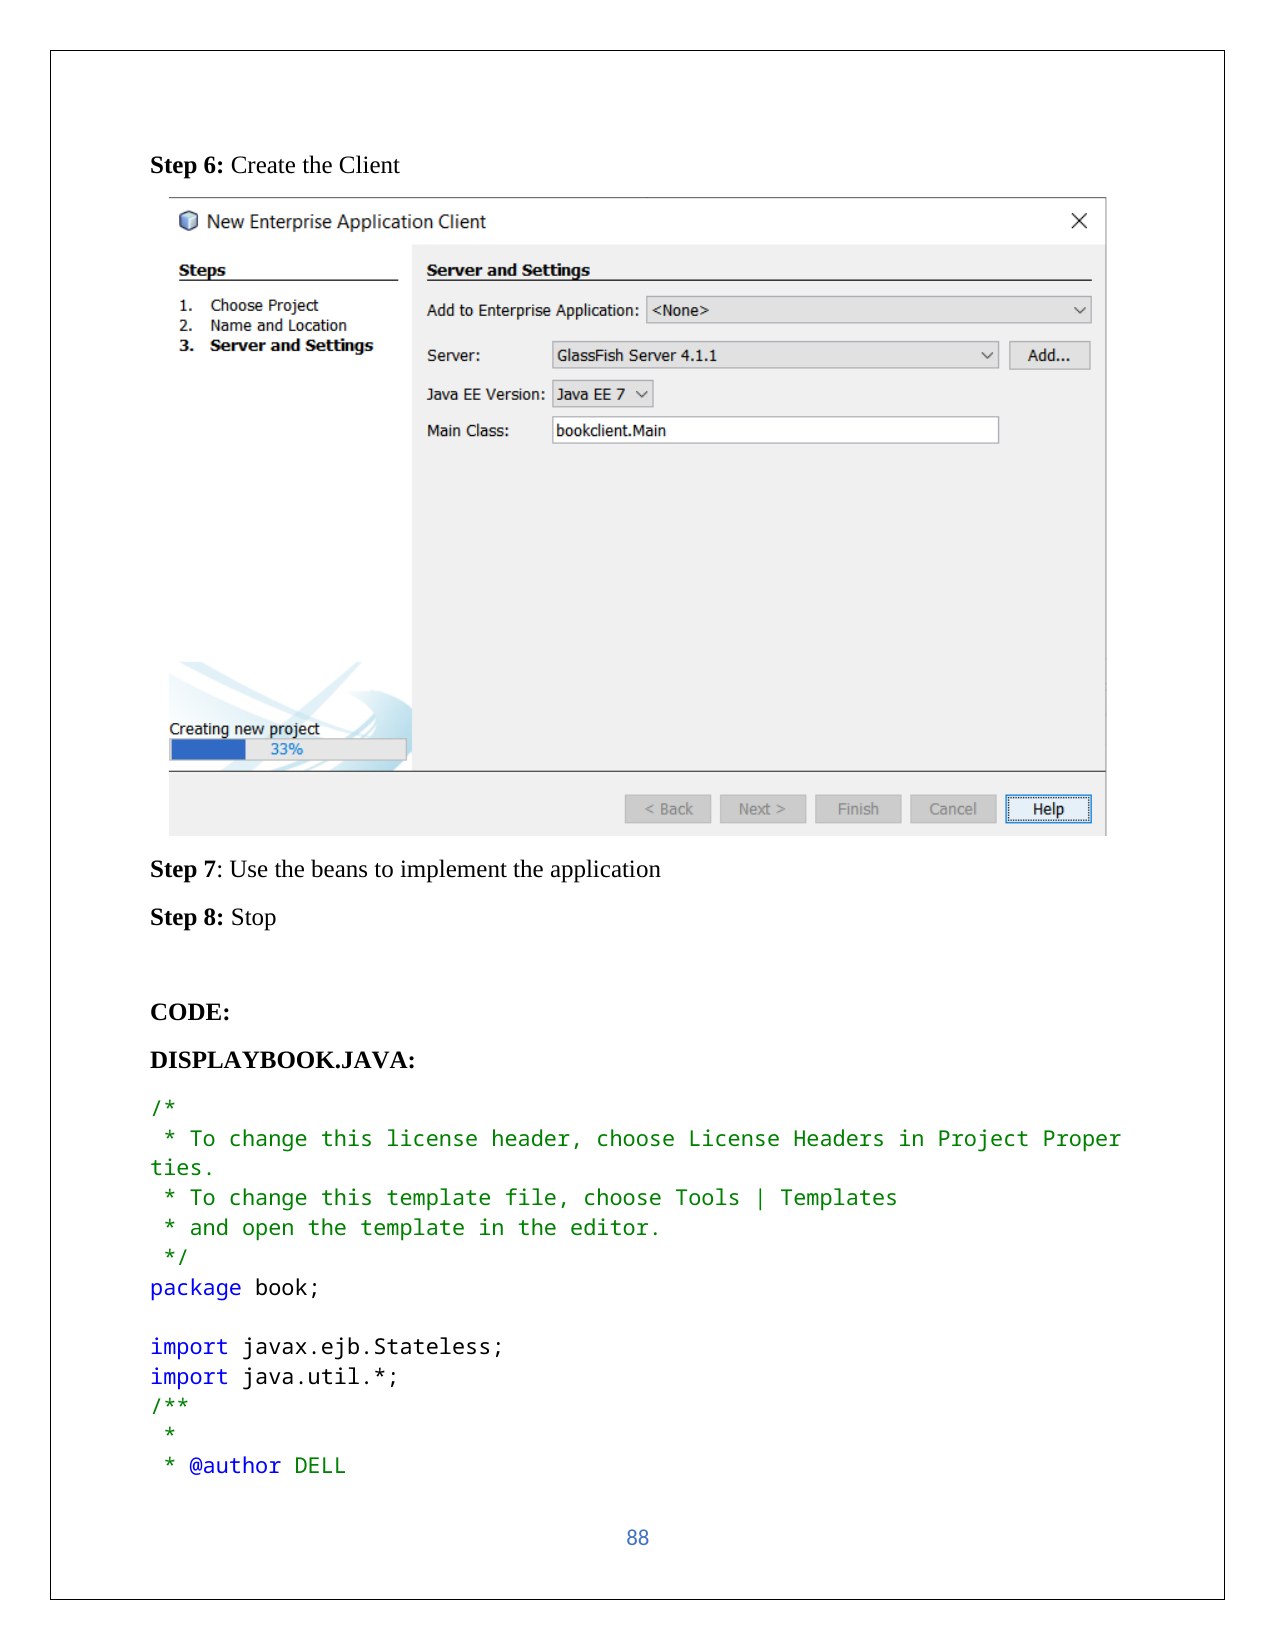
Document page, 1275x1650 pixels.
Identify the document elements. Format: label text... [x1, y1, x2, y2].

text package book; [150, 1271, 1125, 1301]
text import java.util.*; [150, 1361, 1125, 1391]
text * [150, 1420, 1125, 1450]
text * @author DELL [150, 1450, 1125, 1480]
text Step 6: Create the Client [150, 150, 1125, 179]
text Step 8: Stop [150, 902, 1125, 931]
text Step 7: Use the beans to implement the application [150, 854, 1125, 883]
text * To change this template file, choose Tools | Templates [150, 1182, 1125, 1212]
text DISPLAYBOOK.JAVA: [150, 1045, 1125, 1074]
text * To change this license header, choose License Headers in Project Properties. [150, 1122, 1125, 1182]
text /** [150, 1391, 1125, 1420]
text /* [150, 1093, 1125, 1122]
text * and open the template in the editor. [150, 1212, 1125, 1242]
text CODE: [150, 997, 1125, 1026]
text import javax.ejb.Stateless; [150, 1331, 1125, 1361]
picture [168, 197, 1107, 836]
text */ [150, 1242, 1125, 1271]
